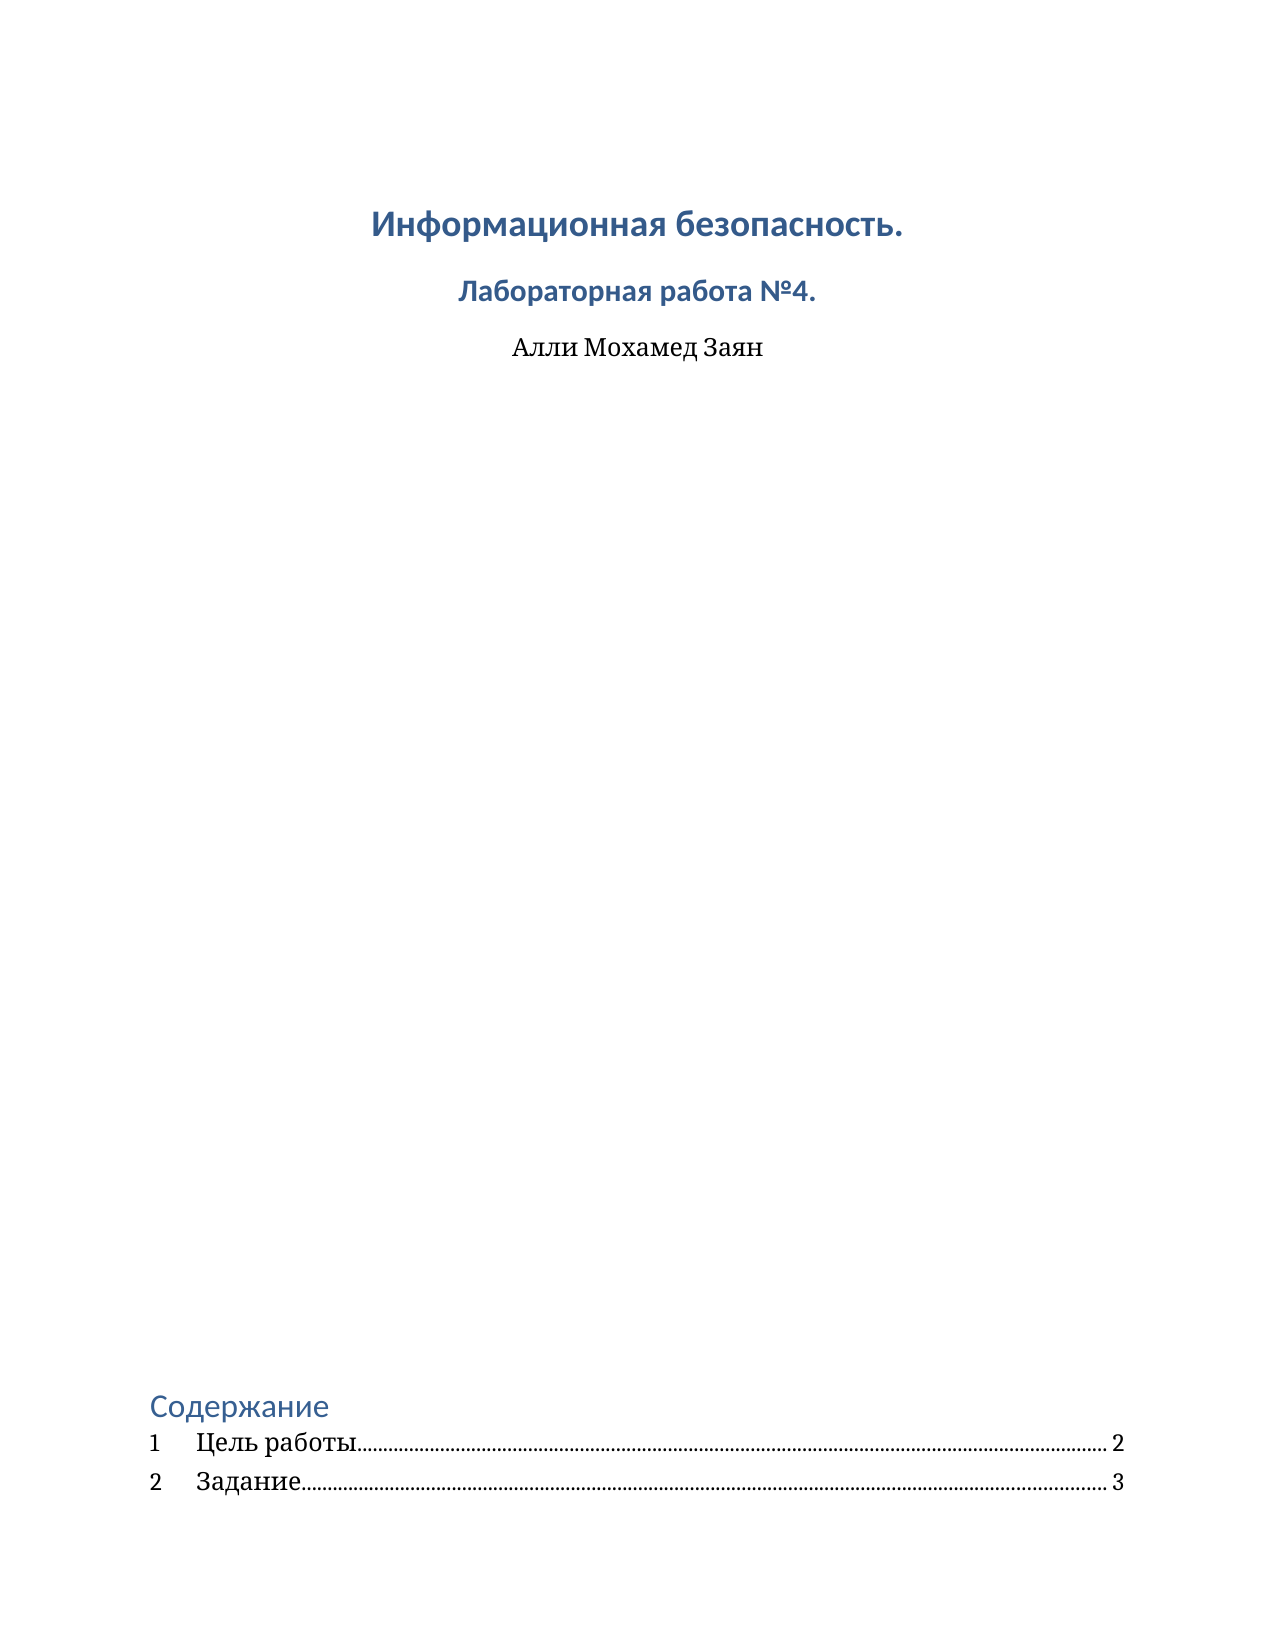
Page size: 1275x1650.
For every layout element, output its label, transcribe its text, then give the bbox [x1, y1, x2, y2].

subtitle Лабораторная работа №4. [150, 271, 1125, 309]
title Информационная безопасность. [150, 200, 1125, 246]
text Алли Мохамед Заян [150, 334, 1125, 363]
